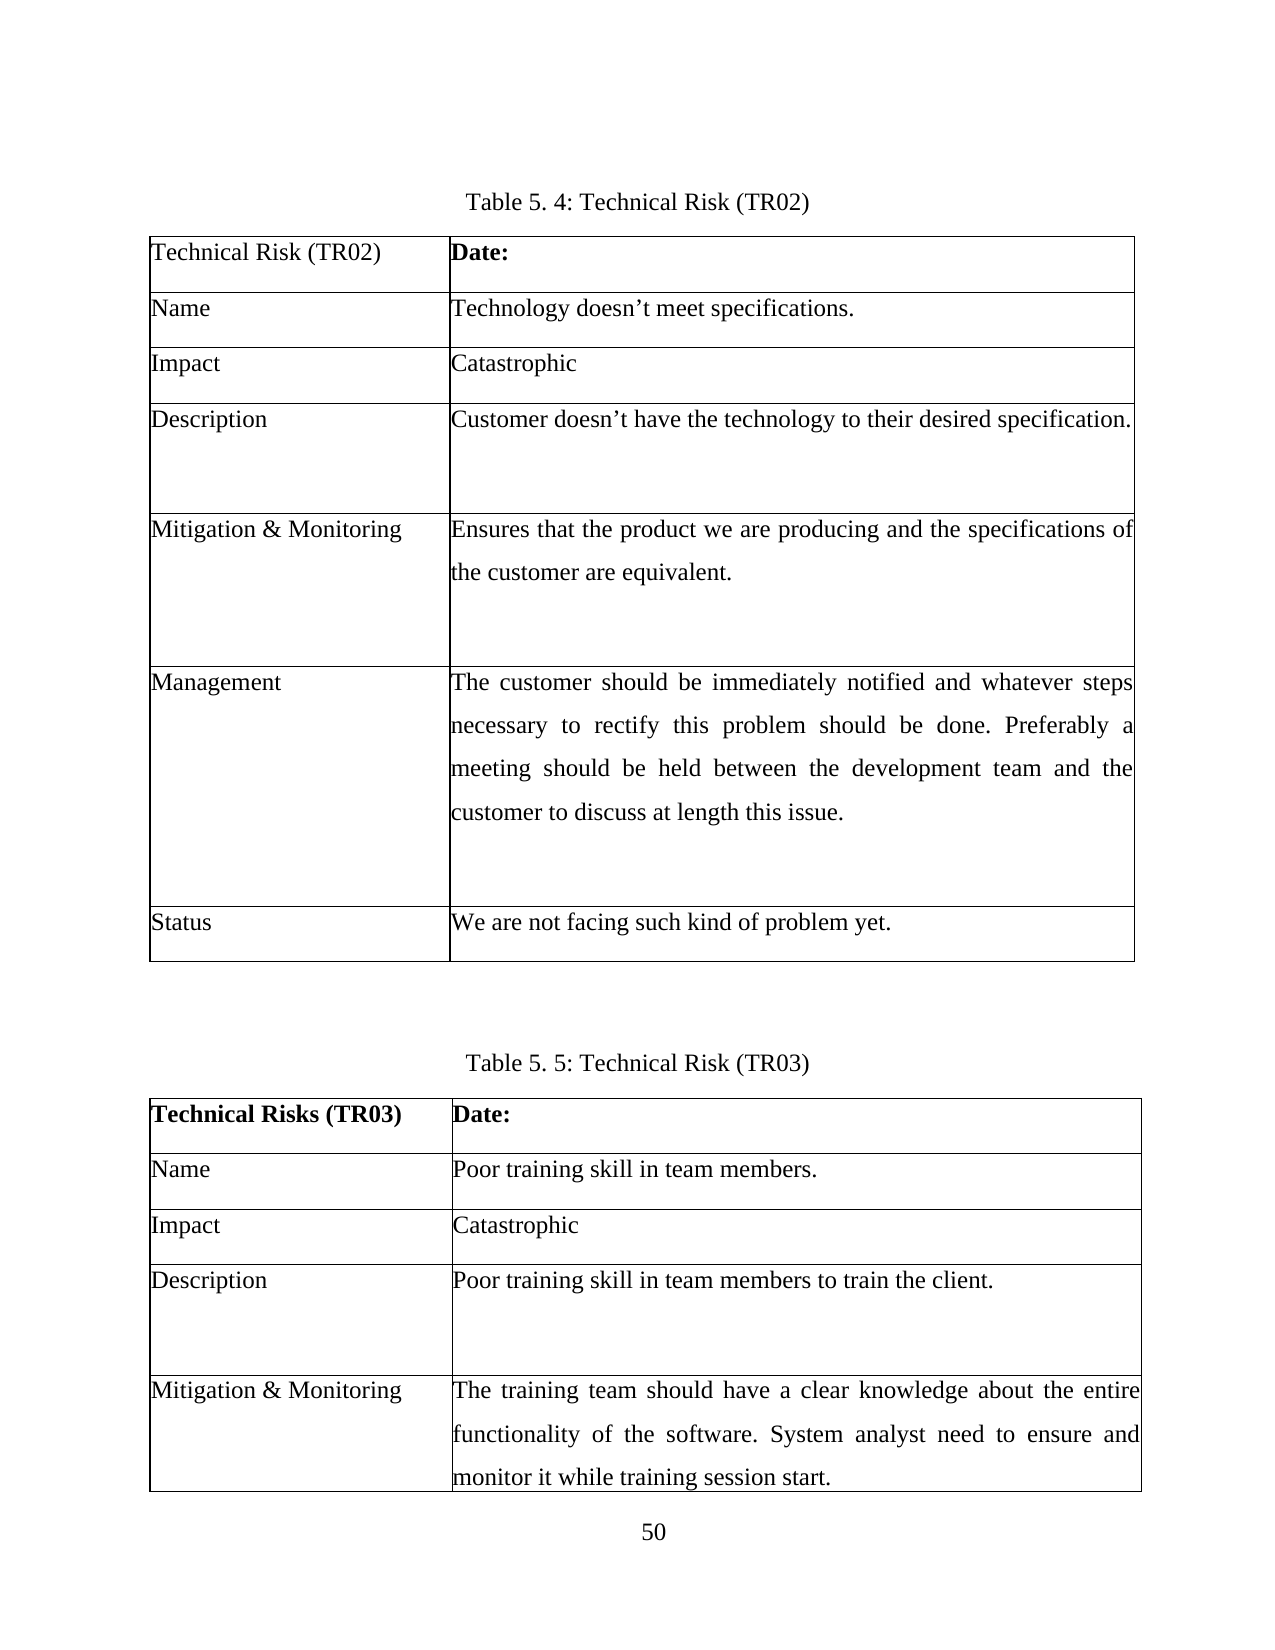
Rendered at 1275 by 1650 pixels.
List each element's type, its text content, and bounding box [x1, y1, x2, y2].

table_cell Name [151, 1154, 452, 1209]
table_header Date: [451, 237, 1134, 292]
table_cell Catastrophic [451, 348, 1134, 403]
text Table 5. 4: Technical Risk (TR02) [150, 187, 1125, 215]
table_cell Customer doesn’t have the technology to their desired specification. [451, 404, 1134, 513]
table_header Date: [453, 1099, 1141, 1153]
table_cell Catastrophic [453, 1210, 1141, 1264]
table_cell Name [151, 293, 449, 347]
table_cell Description [151, 404, 449, 513]
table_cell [151, 1376, 452, 1491]
table_header Technical Risks (TR03) [151, 1099, 452, 1153]
table_cell Impact [151, 348, 449, 403]
table_cell Poor training skill in team members. [453, 1154, 1141, 1209]
table_header Technical Risk (TR02) [151, 237, 449, 292]
table_cell Management [151, 667, 449, 906]
table_cell Ensures that the product we are producing and the specifications of the customer are equivalent. [451, 514, 1134, 666]
table_cell Technology doesn’t meet specifications. [451, 293, 1134, 347]
table_cell Mitigation & Monitoring [151, 514, 449, 666]
text Table 5. 5: Technical Risk (TR03) [150, 1048, 1125, 1077]
table_cell Status [151, 907, 449, 961]
table_cell Poor training skill in team members to train the client. [453, 1265, 1141, 1374]
table_cell Impact [151, 1210, 452, 1264]
table_cell Description [151, 1265, 452, 1374]
table_cell The customer should be immediately notified and whatever steps necessary to rectify this problem should be done. Preferably a meeting should be held between the development team and the customer to discuss at length this issue. [451, 667, 1134, 906]
table_cell We are not facing such kind of problem yet. [451, 907, 1134, 961]
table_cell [453, 1376, 1141, 1491]
